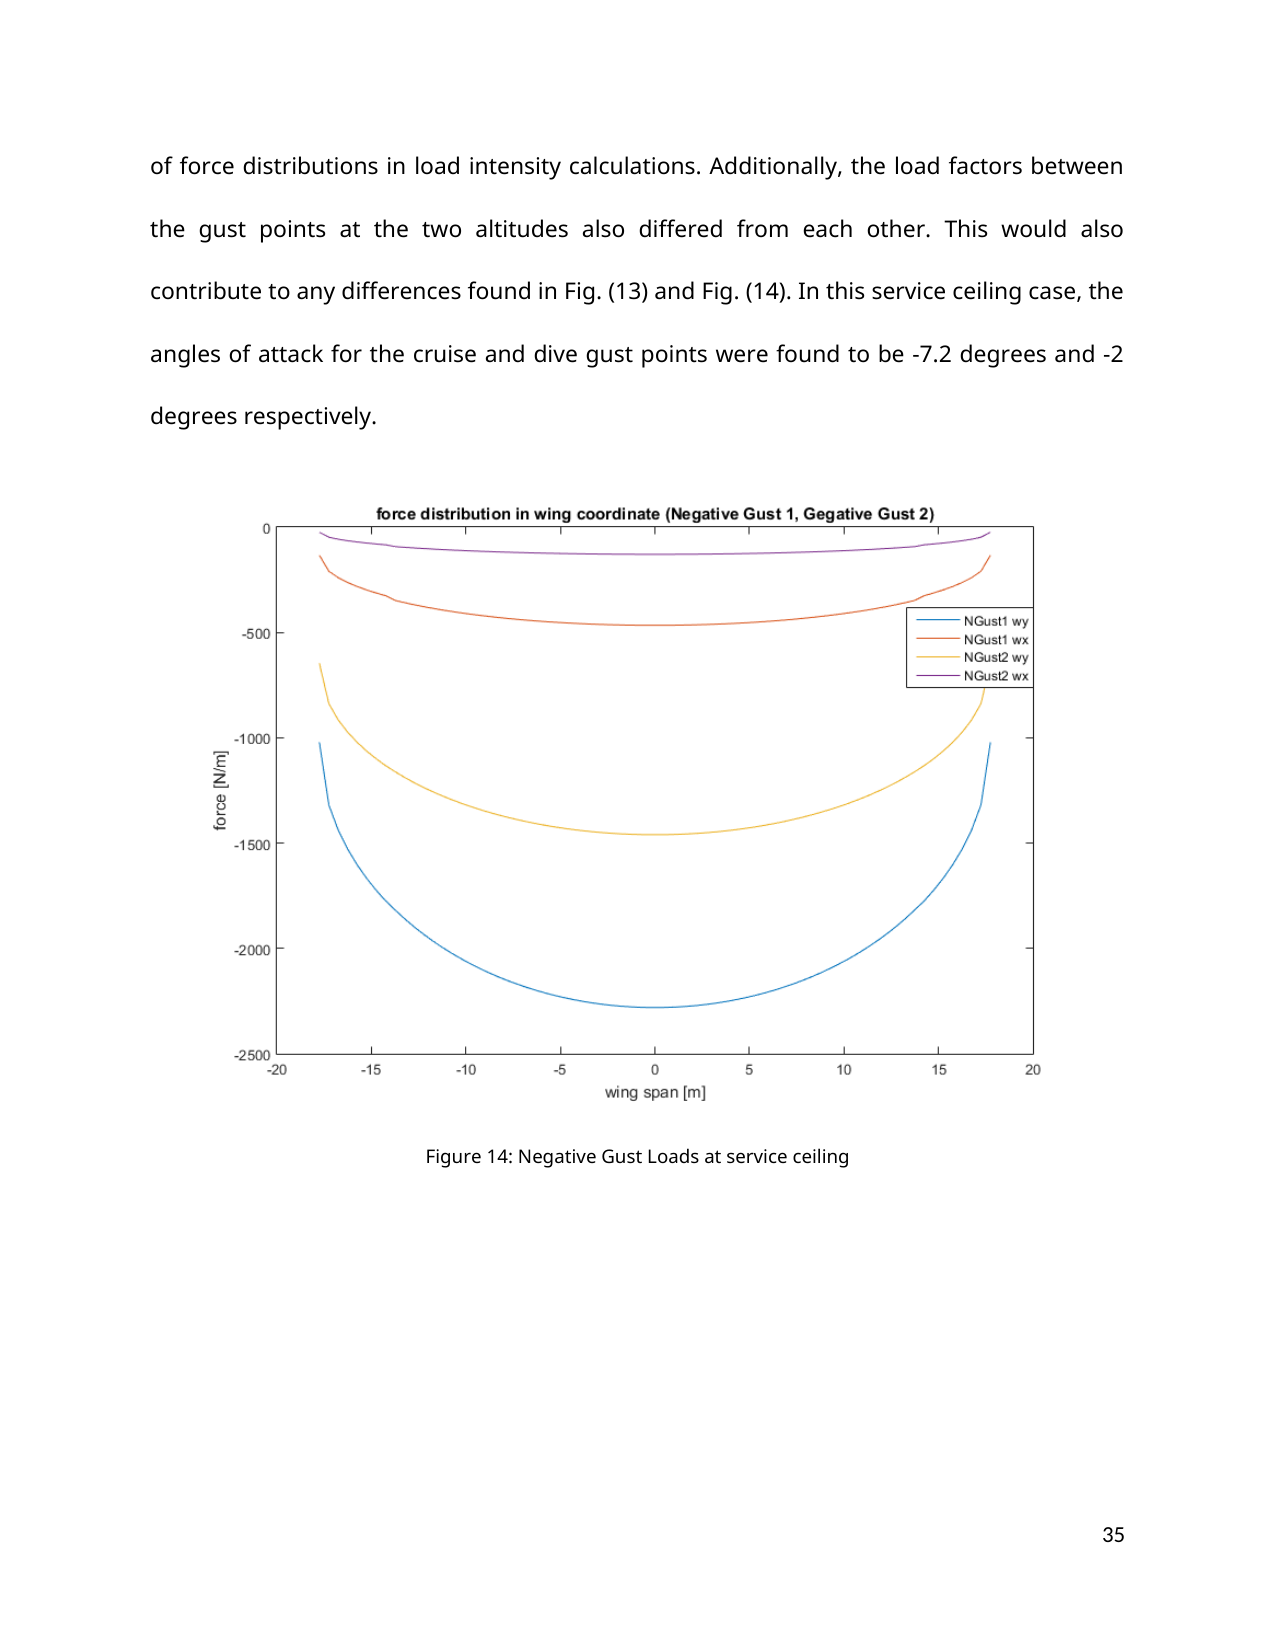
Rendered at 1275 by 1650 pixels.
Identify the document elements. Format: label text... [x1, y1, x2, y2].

text Figure 14: Negative Gust Loads at service ceiling [150, 1144, 1125, 1169]
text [150, 150, 1125, 431]
picture [150, 479, 1125, 1125]
